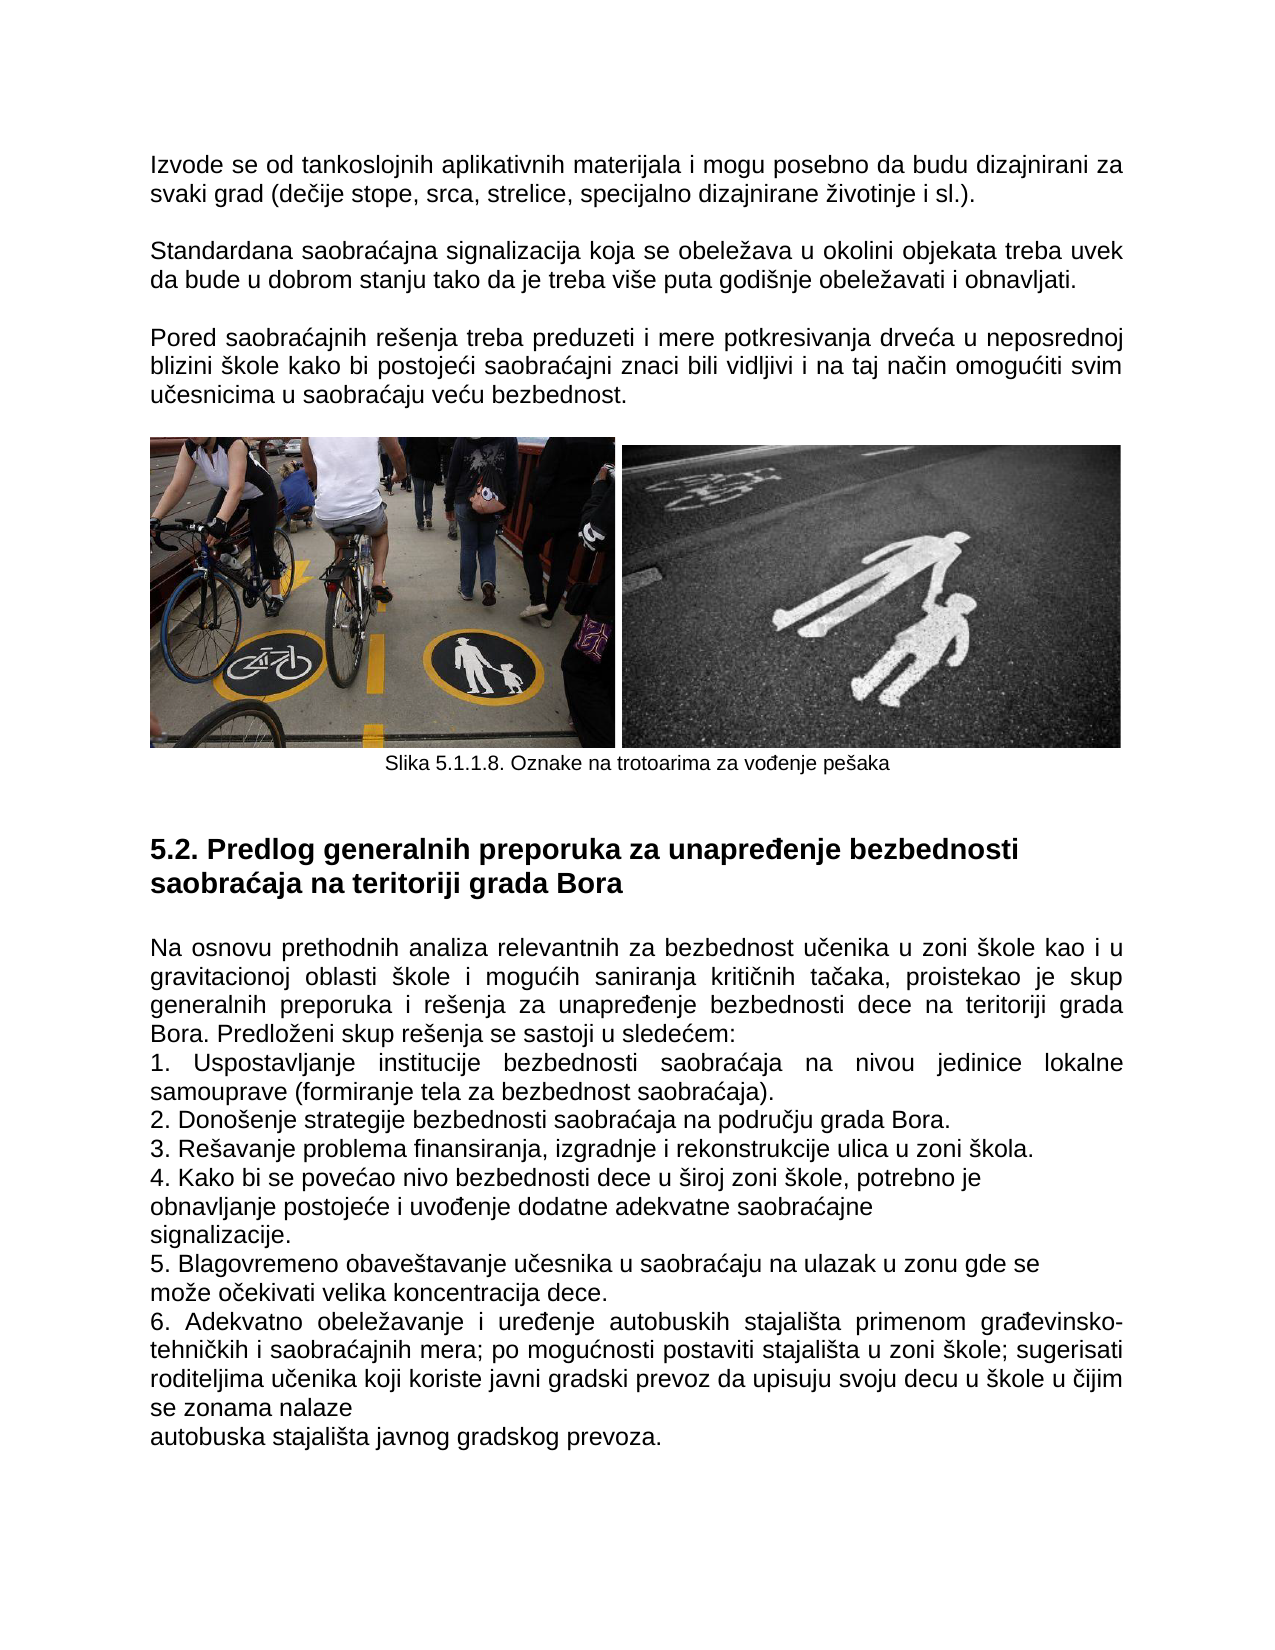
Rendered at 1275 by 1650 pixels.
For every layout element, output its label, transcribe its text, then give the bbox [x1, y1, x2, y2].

text autobuska stajališta javnog gradskog prevoza. [150, 1421, 1125, 1450]
text Slika 5.1.1.8. Oznake na trotoarima za vođenje pešaka [150, 747, 1125, 774]
text 4. Kako bi se povećao nivo bezbednosti dece u široj zoni škole, potrebno je [150, 1163, 1125, 1191]
text 6. Adekvatno obeležavanje i uređenje autobuskih stajališta primenom građevinsko-tehničkih i saobraćajnih mera; po mogućnosti postaviti stajališta u zoni škole; sugerisati roditeljima učenika koji koriste javni gradski prevoz da upisuju svoju decu u škole u čijim se zonama nalaze [150, 1306, 1125, 1421]
text obnavljanje postojeće i uvođenje dodatne adekvatne saobraćajne [150, 1191, 1125, 1220]
text saobraćaja na teritoriji grada Bora [150, 866, 1125, 899]
text Na osnovu prethodnih analiza relevantnih za bezbednost učenika u zoni škole kao i u gravitacionoj oblasti škole i mogućih saniranja kritičnih tačaka, proistekao je skup generalnih preporuka i rešenja za unapređenje bezbednosti dece na teritoriji grada Bora. Predloženi skup rešenja se sastoji u sledećem: [150, 933, 1125, 1048]
text 5.2. Predlog generalnih preporuka za unapređenje bezbednosti [150, 832, 1125, 866]
text Pored saobraćajnih rešenja treba preduzeti i mere potkresivanja drveća u neposrednoj blizini škole kako bi postojeći saobraćajni znaci bili vidljivi i na taj način omogućiti svim učesnicima u saobraćaju veću bezbednost. [150, 322, 1125, 409]
text Standardana saobraćajna signalizacija koja se obeležava u okolini objekata treba uvek da bude u dobrom stanju tako da je treba više puta godišnje obeležavati i obnavljati. [150, 236, 1125, 294]
text signalizacije. [150, 1220, 1125, 1249]
text 1. Uspostavljanje institucije bezbednosti saobraćaja na nivou jedinice lokalne samouprave (formiranje tela za bezbednost saobraćaja). [150, 1048, 1125, 1105]
text može očekivati velika koncentracija dece. [150, 1278, 1125, 1306]
text 2. Donošenje strategije bezbednosti saobraćaja na području grada Bora. [150, 1105, 1125, 1134]
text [150, 150, 1125, 207]
text 3. Rešavanje problema finansiranja, izgradnje i rekonstrukcije ulica u zoni škola. [150, 1134, 1125, 1163]
text 5. Blagovremeno obaveštavanje učesnika u saobraćaju na ulazak u zonu gde se [150, 1249, 1125, 1278]
